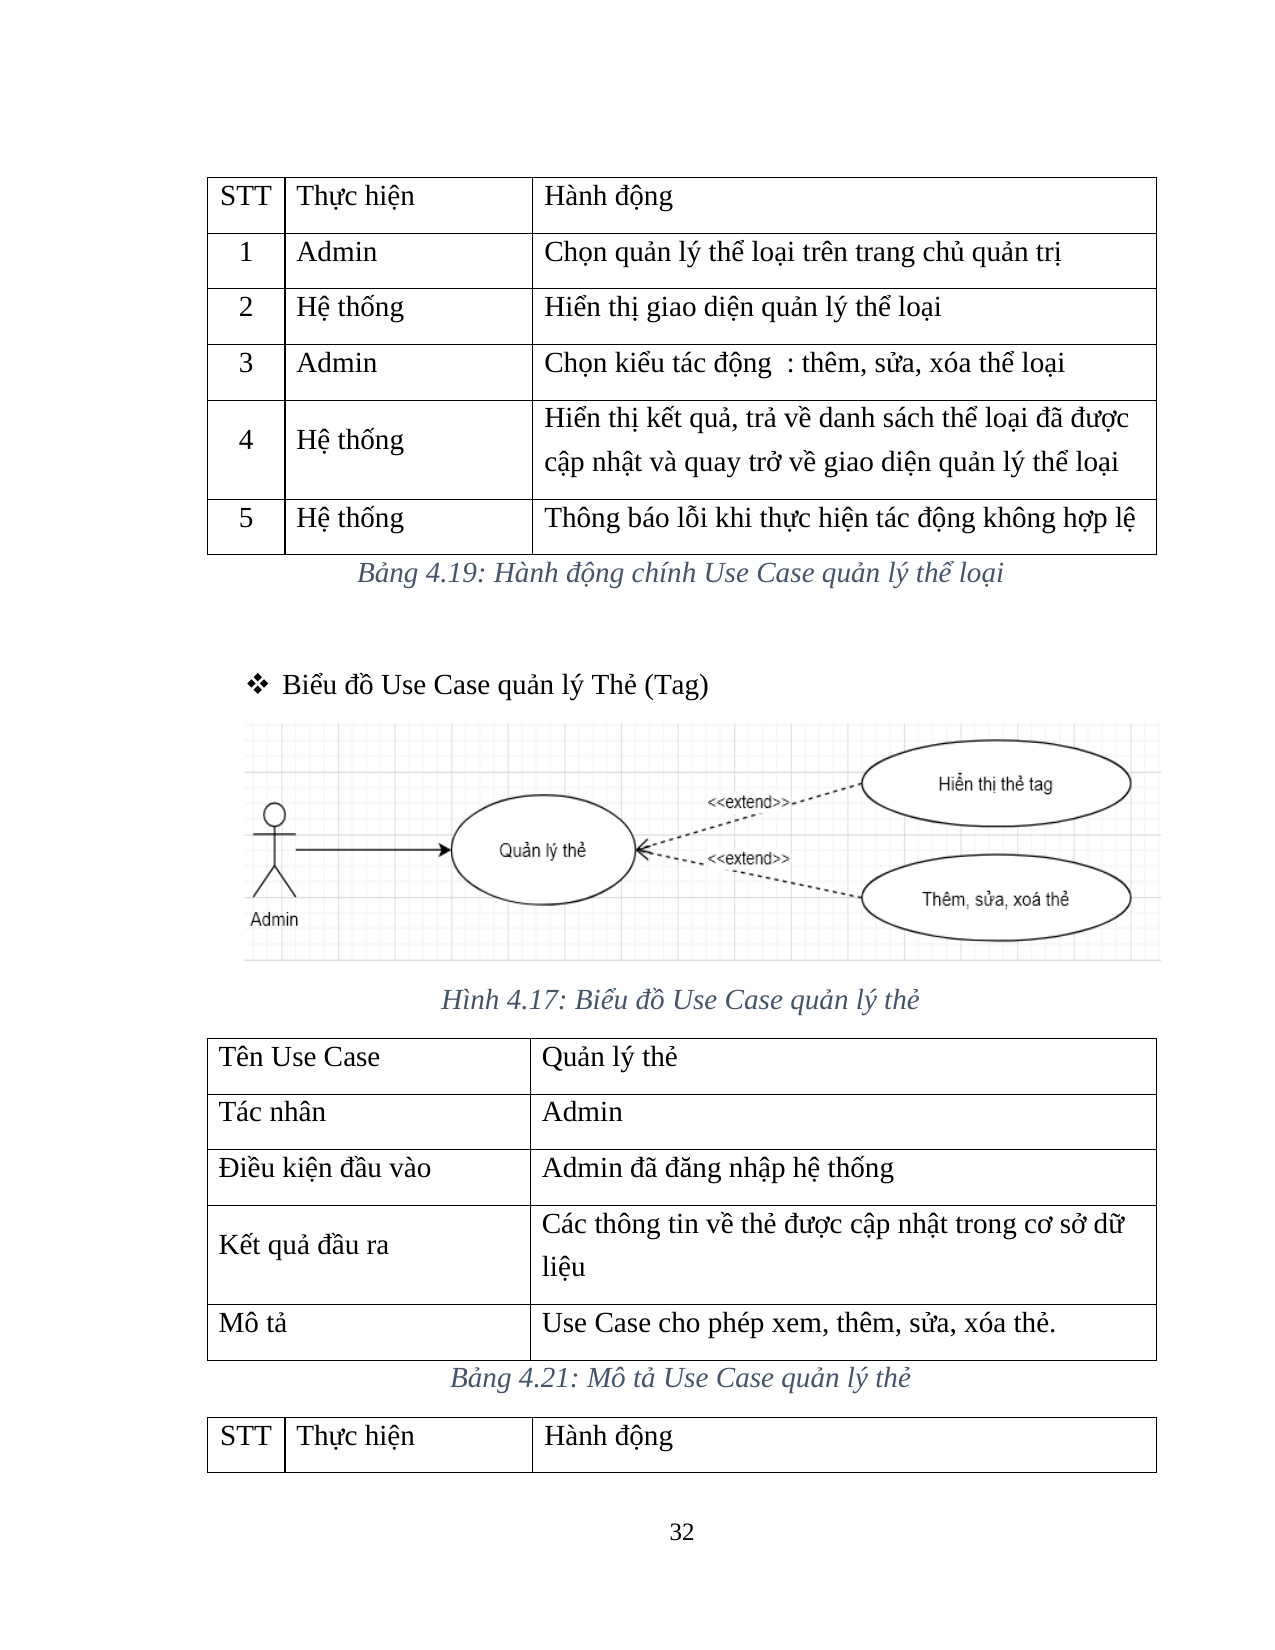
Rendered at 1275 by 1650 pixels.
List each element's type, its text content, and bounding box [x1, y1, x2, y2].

table_cell Hệ thống [286, 289, 532, 344]
table_cell Chọn quản lý thể loại trên trang chủ quản trị [533, 234, 1156, 288]
table_cell Hiển thị giao diện quản lý thể loại [533, 289, 1156, 344]
text Bảng 4.19: Hành động chính Use Case quản lý thể loại [207, 555, 1156, 589]
table_cell Admin [531, 1095, 1156, 1149]
table_cell Tác nhân [208, 1095, 530, 1149]
table_cell Hệ thống [286, 500, 532, 554]
table_cell Mô tả [208, 1305, 530, 1359]
table_cell Use Case cho phép xem, thêm, sửa, xóa thẻ. [531, 1305, 1156, 1359]
table_header STT [208, 178, 284, 233]
table_cell Admin đã đăng nhập hệ thống [531, 1150, 1156, 1205]
table_cell 1 [208, 234, 284, 288]
table_header Thực hiện [286, 1418, 532, 1472]
table_cell 2 [208, 289, 284, 344]
table_cell 4 [208, 401, 284, 499]
table_header Thực hiện [286, 178, 532, 233]
text Hình 4.17: Biểu đồ Use Case quản lý thẻ [207, 982, 1156, 1015]
table_header Quản lý thẻ [531, 1039, 1156, 1093]
table_cell Các thông tin về thẻ được cập nhật trong cơ sở dữ liệu [531, 1206, 1156, 1304]
table_header Tên Use Case [208, 1039, 530, 1093]
table_header STT [208, 1418, 284, 1472]
table_cell Kết quả đầu ra [208, 1206, 530, 1304]
list Biểu đồ Use Case quản lý Thẻ (Tag) [244, 667, 1156, 701]
table_cell Admin [286, 345, 532, 399]
table_cell Hiển thị kết quả, trả về danh sách thể loại đã được cập nhật và quay trở về giao diện quản lý thể loại [533, 401, 1156, 499]
table_cell Thông báo lỗi khi thực hiện tác động không hợp lệ [533, 500, 1156, 554]
table_cell 5 [208, 500, 284, 554]
table_cell 3 [208, 345, 284, 399]
picture [244, 723, 1161, 961]
table_cell Điều kiện đầu vào [208, 1150, 530, 1205]
table_header Hành động [533, 178, 1156, 233]
table_cell Admin [286, 234, 532, 288]
table_cell Chọn kiểu tác động : thêm, sửa, xóa thể loại [533, 345, 1156, 399]
text Bảng 4.21: Mô tả Use Case quản lý thẻ [207, 1361, 1156, 1394]
table_cell Hệ thống [286, 401, 532, 499]
table_header Hành động [533, 1418, 1156, 1472]
